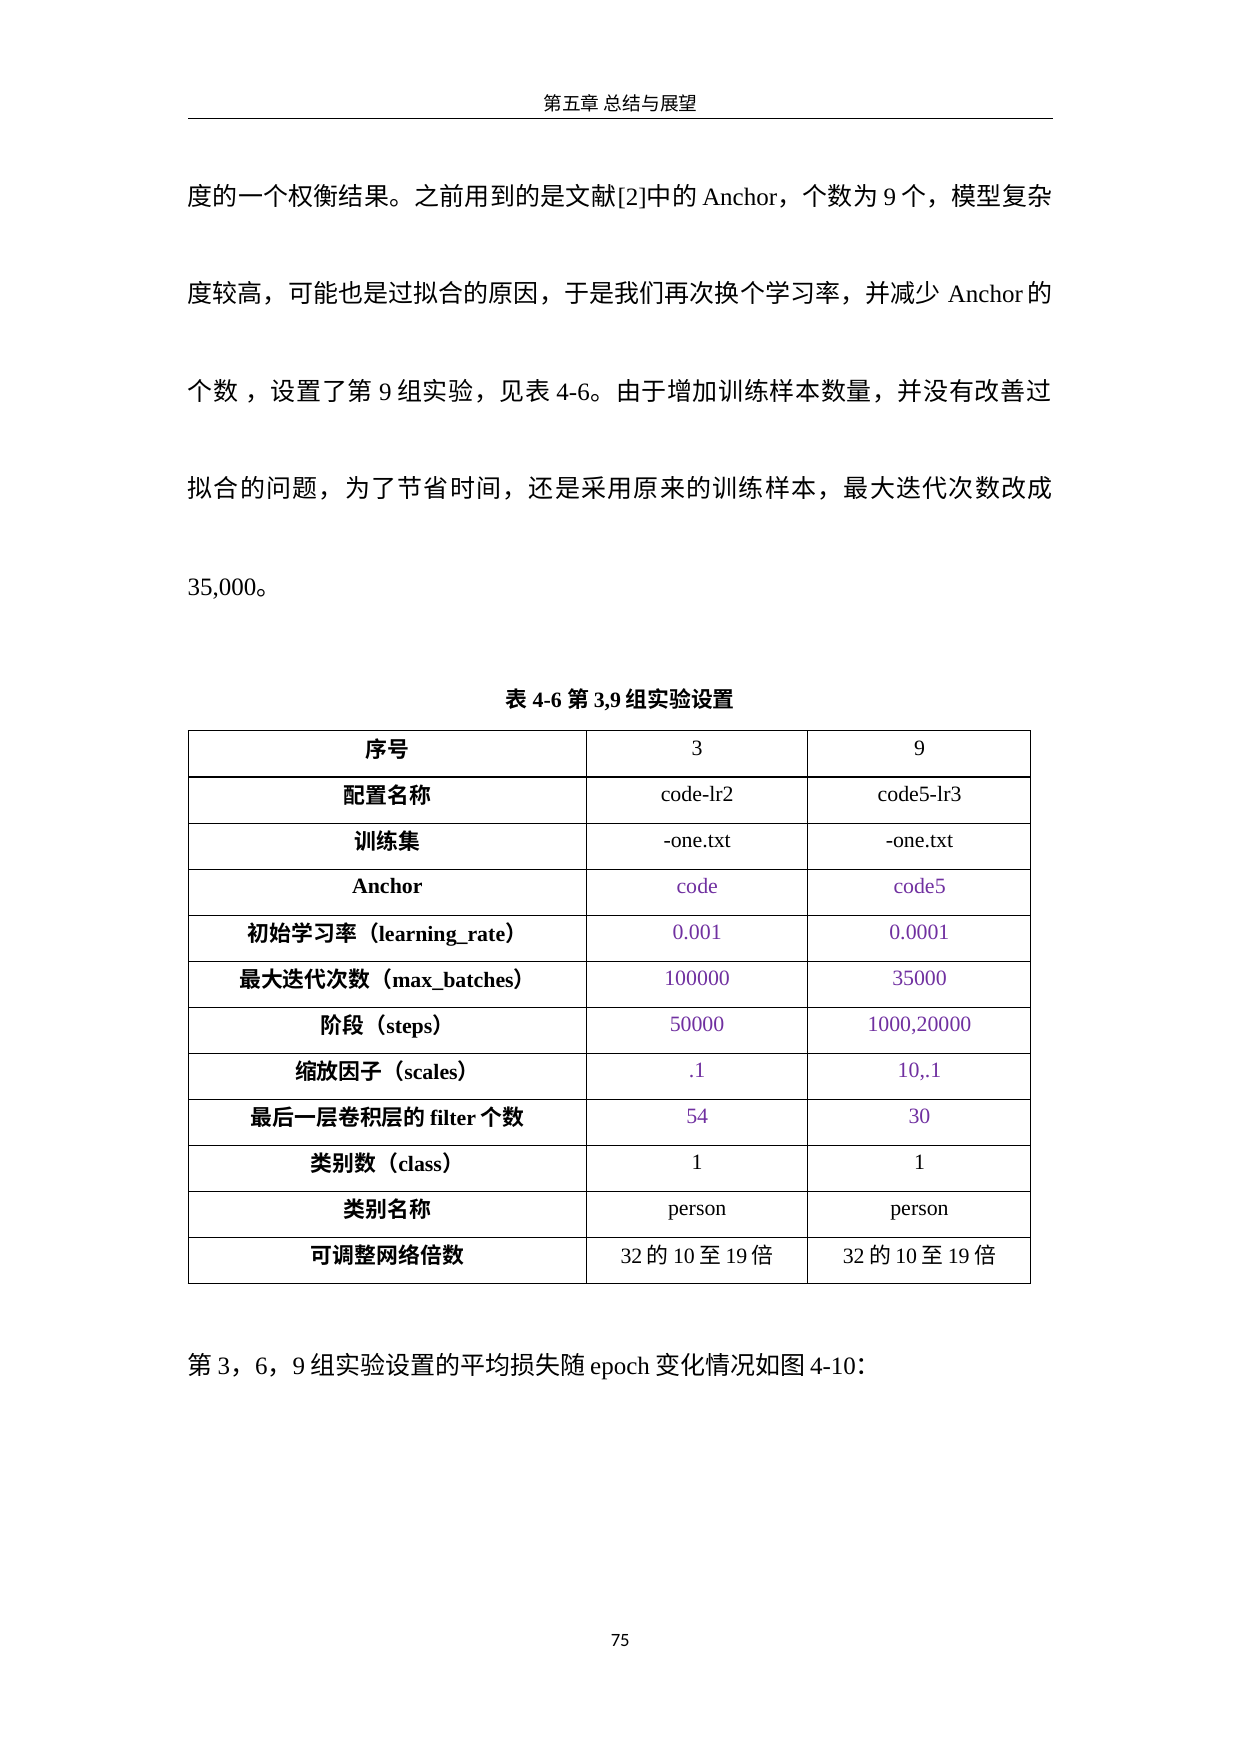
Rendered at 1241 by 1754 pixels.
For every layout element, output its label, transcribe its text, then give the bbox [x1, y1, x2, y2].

table_cell 50000 [587, 1008, 807, 1053]
table_cell 初始学习率（learning_rate） [189, 916, 586, 961]
table_cell 类别名称 [189, 1192, 586, 1237]
table_cell 1000,20000 [808, 1008, 1030, 1053]
table_cell 最后一层卷积层的filter个数 [189, 1100, 586, 1145]
table_cell 配置名称 [189, 778, 586, 822]
table_cell 32的10至19倍 [808, 1238, 1030, 1283]
table_cell 可调整网络倍数 [189, 1238, 586, 1283]
table_cell 1 [587, 1146, 807, 1191]
table_cell 类别数（class） [189, 1146, 586, 1191]
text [187, 162, 1053, 617]
table_cell 1 [808, 1146, 1030, 1191]
table_cell code5-lr3 [808, 778, 1030, 822]
table_cell 32的10至19倍 [587, 1238, 807, 1283]
table_cell 10,.1 [808, 1054, 1030, 1099]
table_cell 30 [808, 1100, 1030, 1145]
table_cell 阶段（steps） [189, 1008, 586, 1053]
table_cell 0.0001 [808, 916, 1030, 961]
table_cell 缩放因子（scales） [189, 1054, 586, 1099]
table_cell 54 [587, 1100, 807, 1145]
table_cell code [587, 870, 807, 914]
table_cell 训练集 [189, 824, 586, 868]
table_cell 0.001 [587, 916, 807, 961]
table_cell code-lr2 [587, 778, 807, 822]
table_header 9 [808, 731, 1030, 776]
table_cell Anchor [189, 870, 586, 914]
table_header 3 [587, 731, 807, 776]
table_cell person [587, 1192, 807, 1237]
text 表 4-6 第3,9组实验设置 [187, 682, 1053, 714]
table_cell 35000 [808, 962, 1030, 1007]
text 第3，6，9组实验设置的平均损失随epoch变化情况如图4-10： [187, 1331, 1053, 1396]
table_cell -one.txt [587, 824, 807, 868]
table_cell 最大迭代次数（max_batches） [189, 962, 586, 1007]
table_cell .1 [587, 1054, 807, 1099]
table_header 序号 [189, 731, 586, 776]
table_cell person [808, 1192, 1030, 1237]
table_cell 100000 [587, 962, 807, 1007]
table_cell code5 [808, 870, 1030, 914]
table_cell -one.txt [808, 824, 1030, 868]
